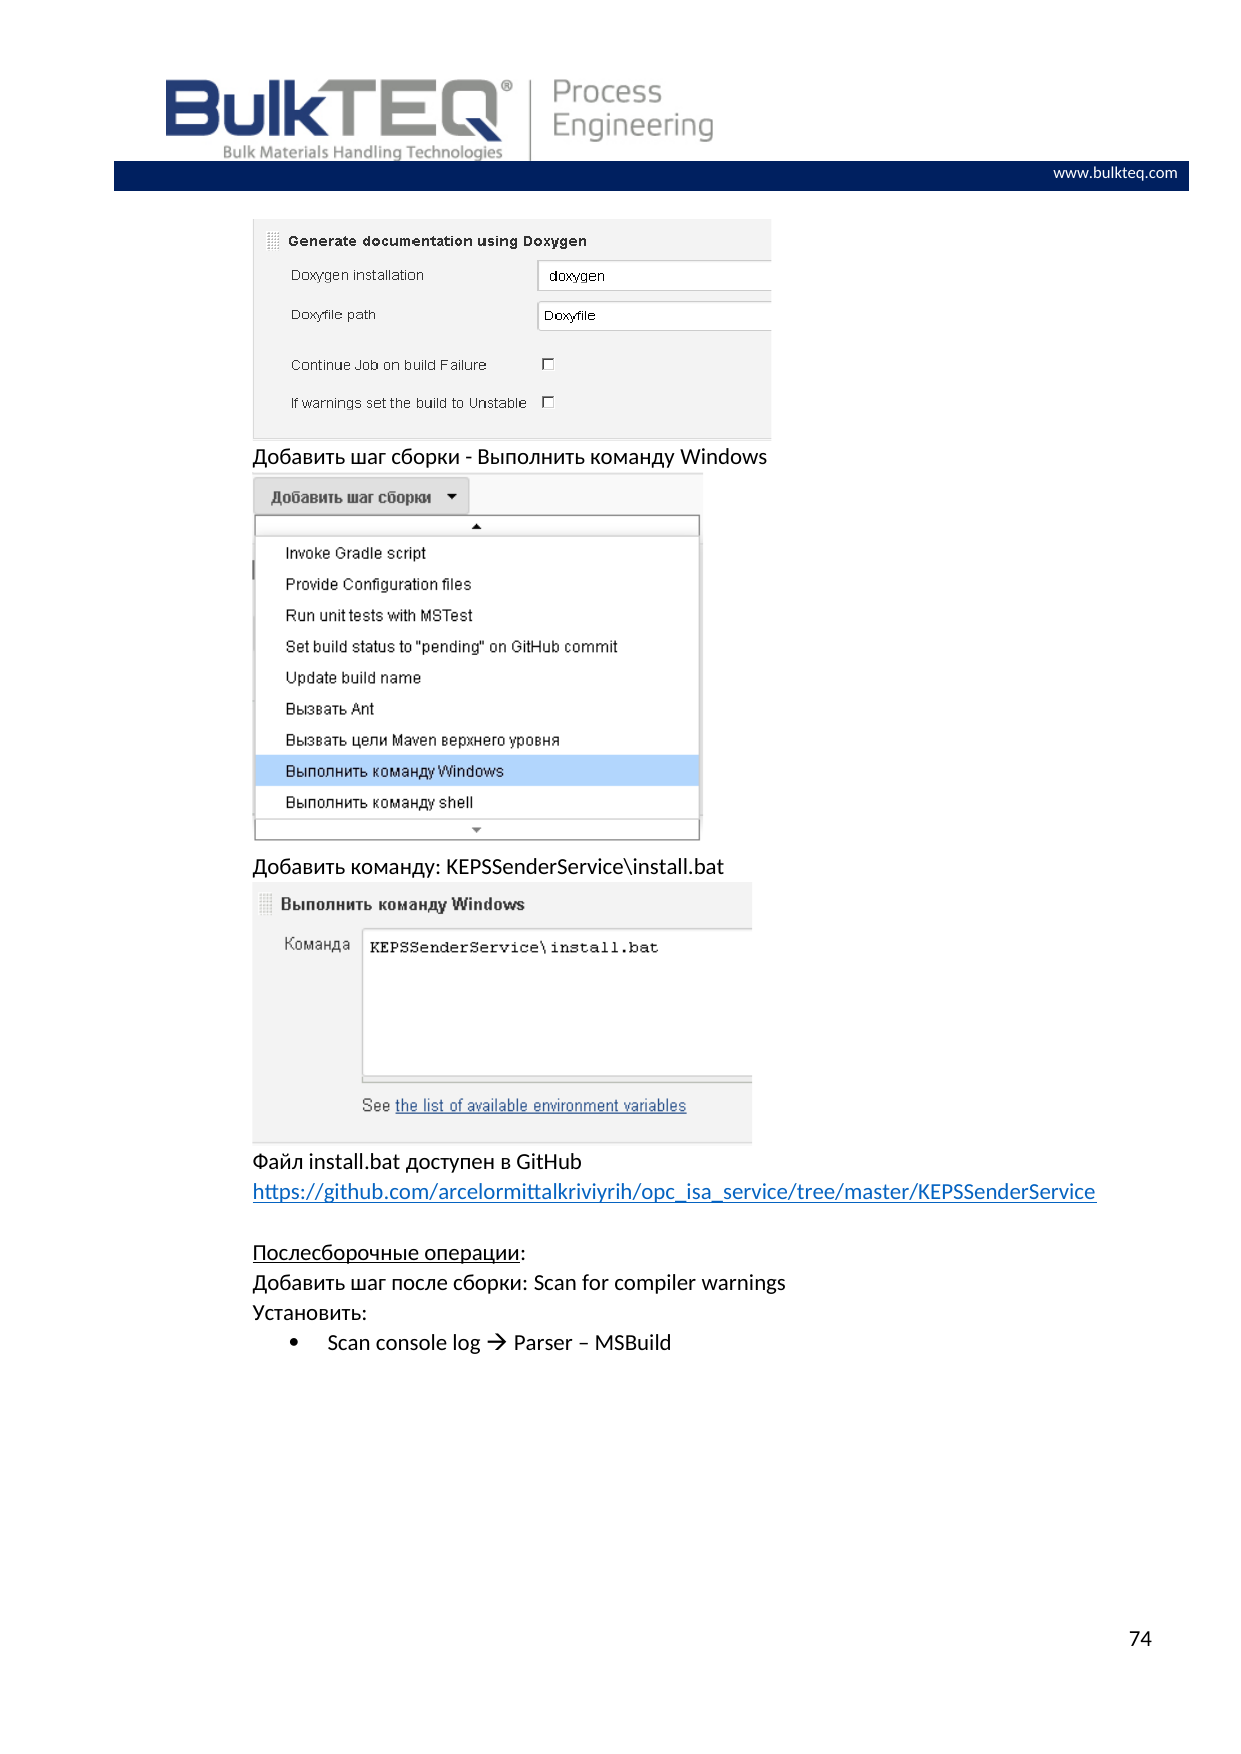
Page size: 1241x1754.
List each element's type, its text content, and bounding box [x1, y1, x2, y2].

list Послесборочные операции: [252, 1238, 1152, 1266]
list Установить: [252, 1298, 1152, 1326]
picture [252, 882, 753, 1146]
list Добавить команду: KEPSSenderService\install.bat [252, 852, 1152, 880]
picture [166, 78, 713, 161]
list Добавить шаг после сборки: Scan for compiler warnings [252, 1268, 1152, 1296]
list Scan console log Parser – MSBuild [290, 1328, 1152, 1357]
picture [252, 219, 772, 441]
picture [252, 472, 704, 851]
list Файл install.bat доступен в GitHub https://github.com/arcelormittalkriviyrih/opc_isa_service/tree/master/KEPSSenderService [252, 1147, 1152, 1206]
list Добавить шаг сборки - Выполнить команду Windows [252, 442, 1152, 470]
